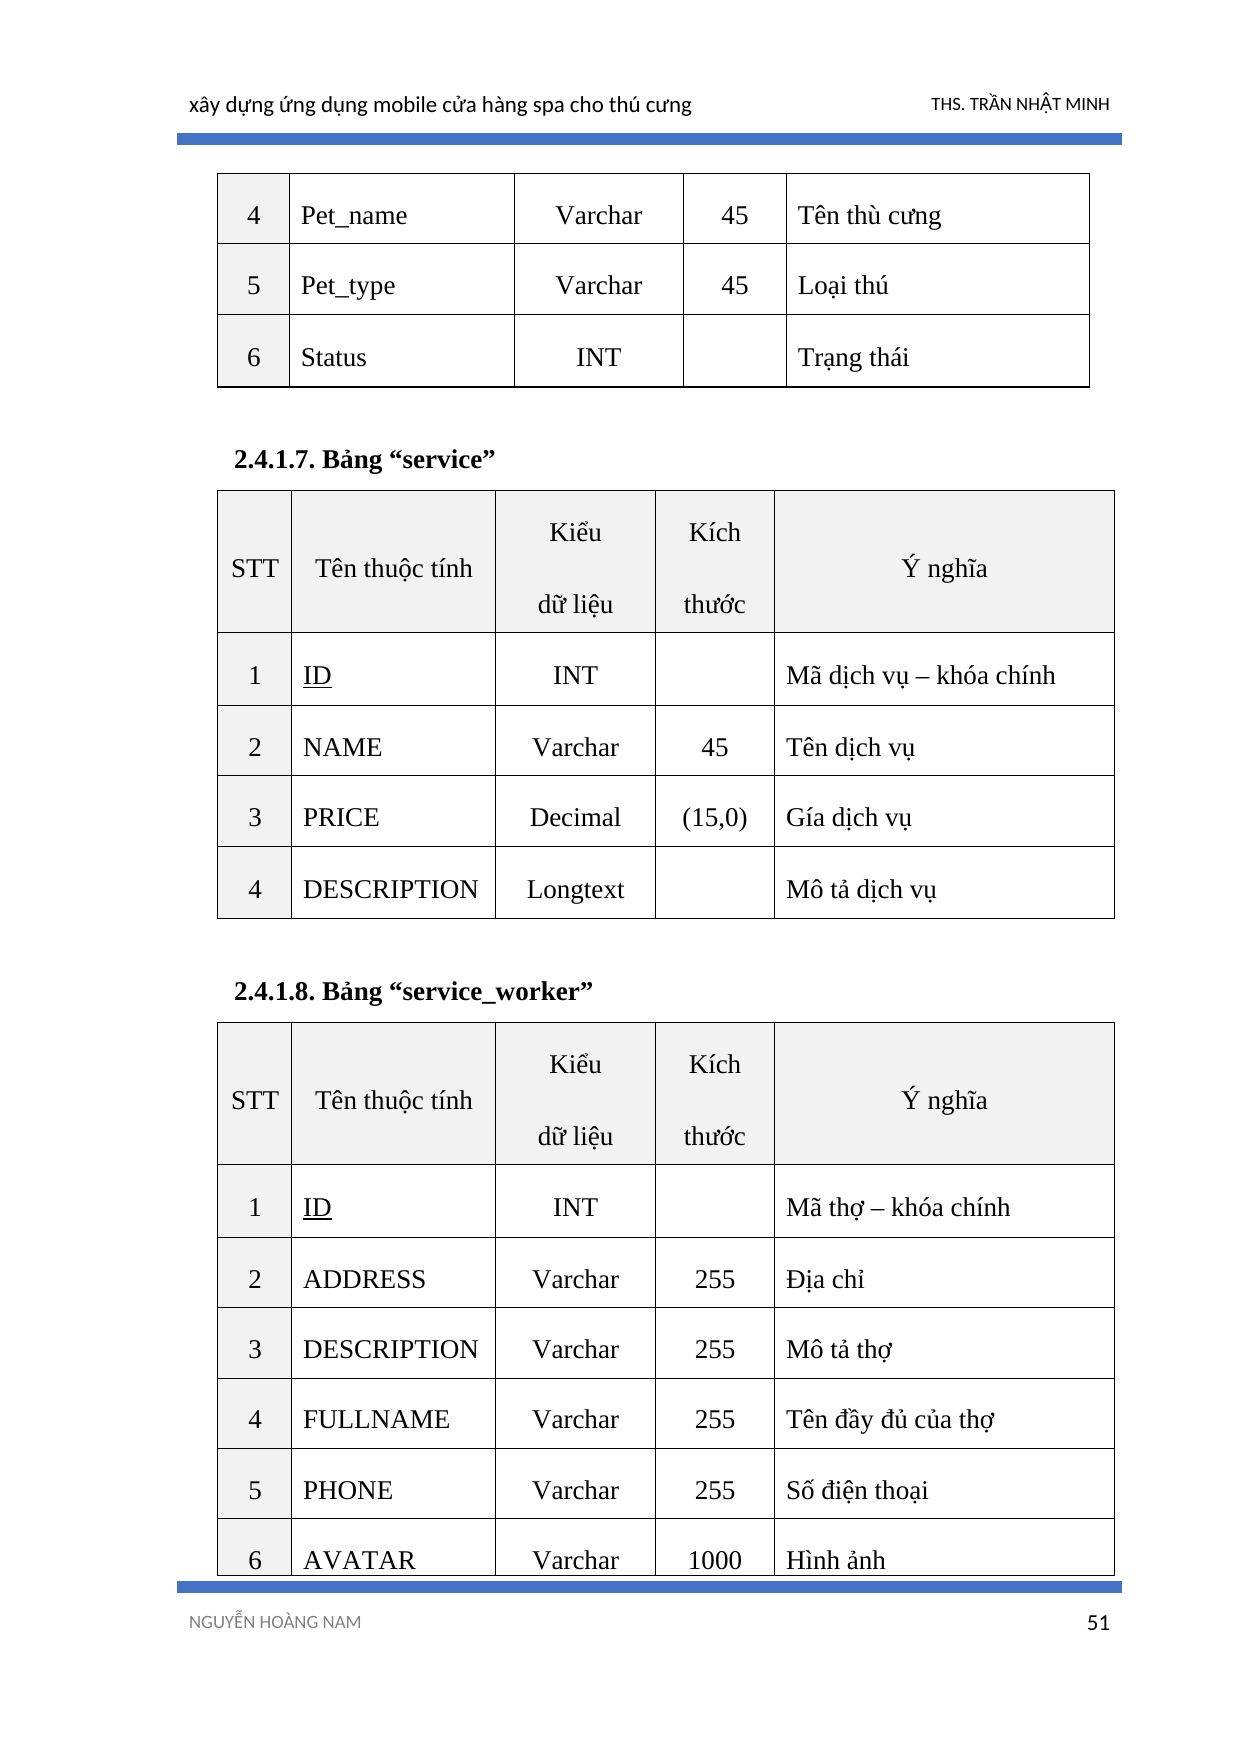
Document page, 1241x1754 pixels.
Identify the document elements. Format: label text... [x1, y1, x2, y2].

table_cell Địa chỉ [775, 1238, 1114, 1307]
table_cell Varchar [496, 1308, 655, 1377]
table_cell 255 [656, 1238, 774, 1307]
table_cell NAME [292, 706, 495, 775]
table_cell Tên thù cưng [787, 174, 1089, 243]
table_header Kiểu dữ liệu [496, 491, 655, 632]
table_cell 2 [218, 706, 291, 775]
table_cell Hình ảnh [775, 1519, 1114, 1575]
table_cell Varchar [496, 1519, 655, 1575]
table_cell 1 [218, 633, 291, 705]
table_cell 255 [656, 1379, 774, 1448]
table_cell PRICE [292, 776, 495, 846]
table_cell 5 [218, 244, 289, 314]
table_cell (15,0) [656, 776, 774, 846]
table_cell Longtext [496, 847, 655, 918]
table_cell [656, 847, 774, 918]
table_cell ID [292, 1165, 495, 1237]
table_header Kích thước [656, 1023, 774, 1164]
table_cell Loại thú [787, 244, 1089, 314]
table_cell Varchar [496, 1238, 655, 1307]
table_cell INT [496, 633, 655, 705]
table_cell 3 [218, 1308, 291, 1377]
table_cell Gía dịch vụ [775, 776, 1114, 846]
table_cell 255 [656, 1449, 774, 1518]
subtitle 2.4.1.8. Bảng “service_worker” [234, 975, 1122, 1007]
table_cell Varchar [515, 174, 683, 243]
table_cell 4 [218, 1379, 291, 1448]
table_cell [684, 315, 786, 386]
table_header Kiểu dữ liệu [496, 1023, 655, 1164]
table_header Ý nghĩa [775, 491, 1114, 632]
table_cell 45 [656, 706, 774, 775]
table_cell 6 [218, 315, 289, 386]
table_cell 5 [218, 1449, 291, 1518]
table_cell Status [290, 315, 514, 386]
table_cell DESCRIPTION [292, 1308, 495, 1377]
table_header STT [218, 1023, 291, 1164]
table_cell PHONE [292, 1449, 495, 1518]
table_cell DESCRIPTION [292, 847, 495, 918]
table_cell Mã dịch vụ – khóa chính [775, 633, 1114, 705]
table_cell 1000 [656, 1519, 774, 1575]
table_header Tên thuộc tính [292, 491, 495, 632]
table_header Ý nghĩa [775, 1023, 1114, 1164]
table_header Kích thước [656, 491, 774, 632]
table_cell Decimal [496, 776, 655, 846]
table_cell Varchar [496, 1449, 655, 1518]
table_cell 45 [684, 244, 786, 314]
table_cell ADDRESS [292, 1238, 495, 1307]
table_cell Pet_type [290, 244, 514, 314]
table_cell Mô tả dịch vụ [775, 847, 1114, 918]
table_cell FULLNAME [292, 1379, 495, 1448]
table_cell 255 [656, 1308, 774, 1377]
table_cell Tên dịch vụ [775, 706, 1114, 775]
table_cell Mô tả thợ [775, 1308, 1114, 1377]
table_cell 1 [218, 1165, 291, 1237]
table_cell Số điện thoại [775, 1449, 1114, 1518]
table_cell 6 [218, 1519, 291, 1575]
table_header Tên thuộc tính [292, 1023, 495, 1164]
table_cell [656, 633, 774, 705]
table_cell ID [292, 633, 495, 705]
table_cell AVATAR [292, 1519, 495, 1575]
subtitle 2.4.1.7. Bảng “service” [234, 443, 1122, 475]
table_cell 45 [684, 174, 786, 243]
table_cell Trạng thái [787, 315, 1089, 386]
table_cell Pet_name [290, 174, 514, 243]
table_cell [656, 1165, 774, 1237]
table_header STT [218, 491, 291, 632]
table_cell Varchar [515, 244, 683, 314]
table_cell 4 [218, 847, 291, 918]
table_cell 3 [218, 776, 291, 846]
table_cell INT [496, 1165, 655, 1237]
table_cell Mã thợ – khóa chính [775, 1165, 1114, 1237]
table_cell 2 [218, 1238, 291, 1307]
table_cell Tên đầy đủ của thợ [775, 1379, 1114, 1448]
table_cell Varchar [496, 1379, 655, 1448]
table_cell INT [515, 315, 683, 386]
table_cell 4 [218, 174, 289, 243]
table_cell Varchar [496, 706, 655, 775]
